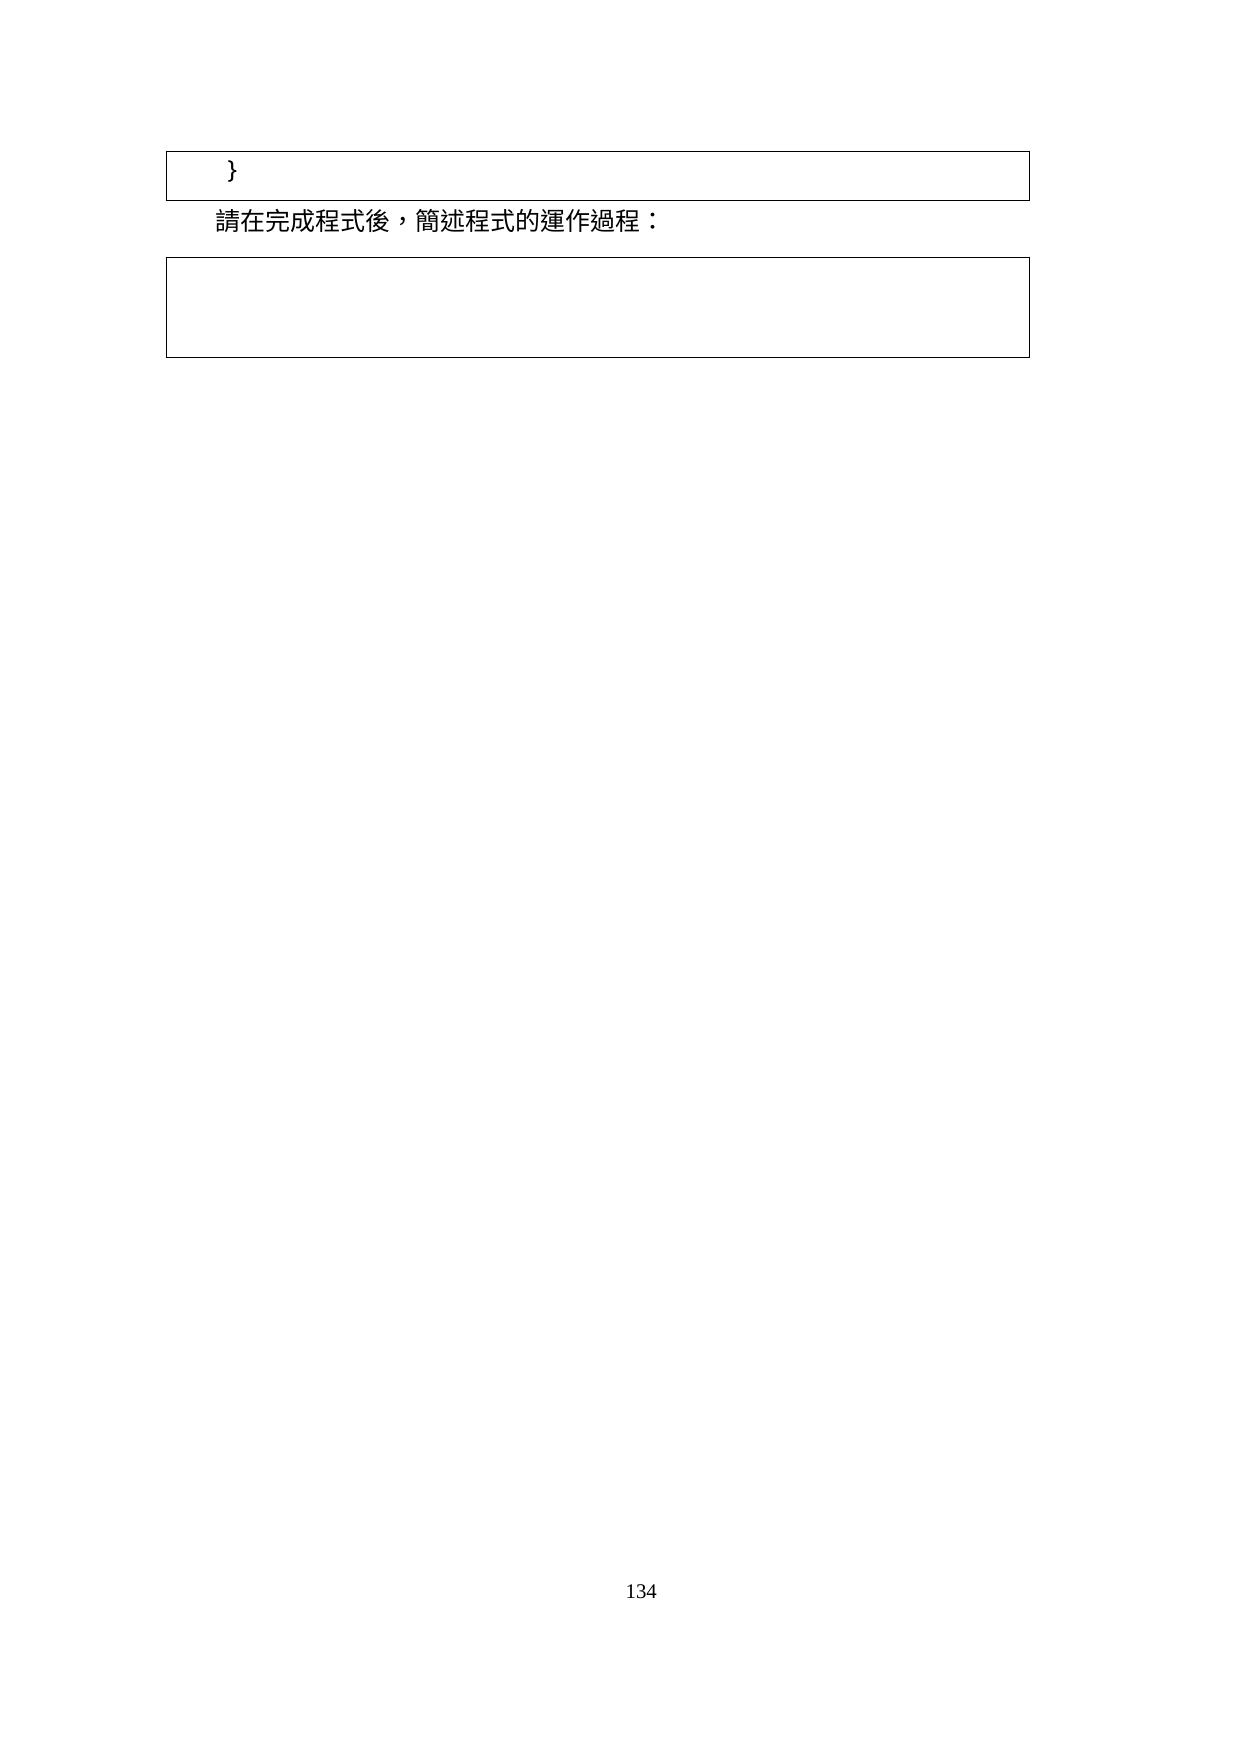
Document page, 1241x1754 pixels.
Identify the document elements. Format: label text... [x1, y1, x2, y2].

text 請在完成程式後，簡述程式的運作過程： [165, 201, 1075, 238]
table_header [167, 258, 1029, 357]
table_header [167, 152, 1029, 200]
